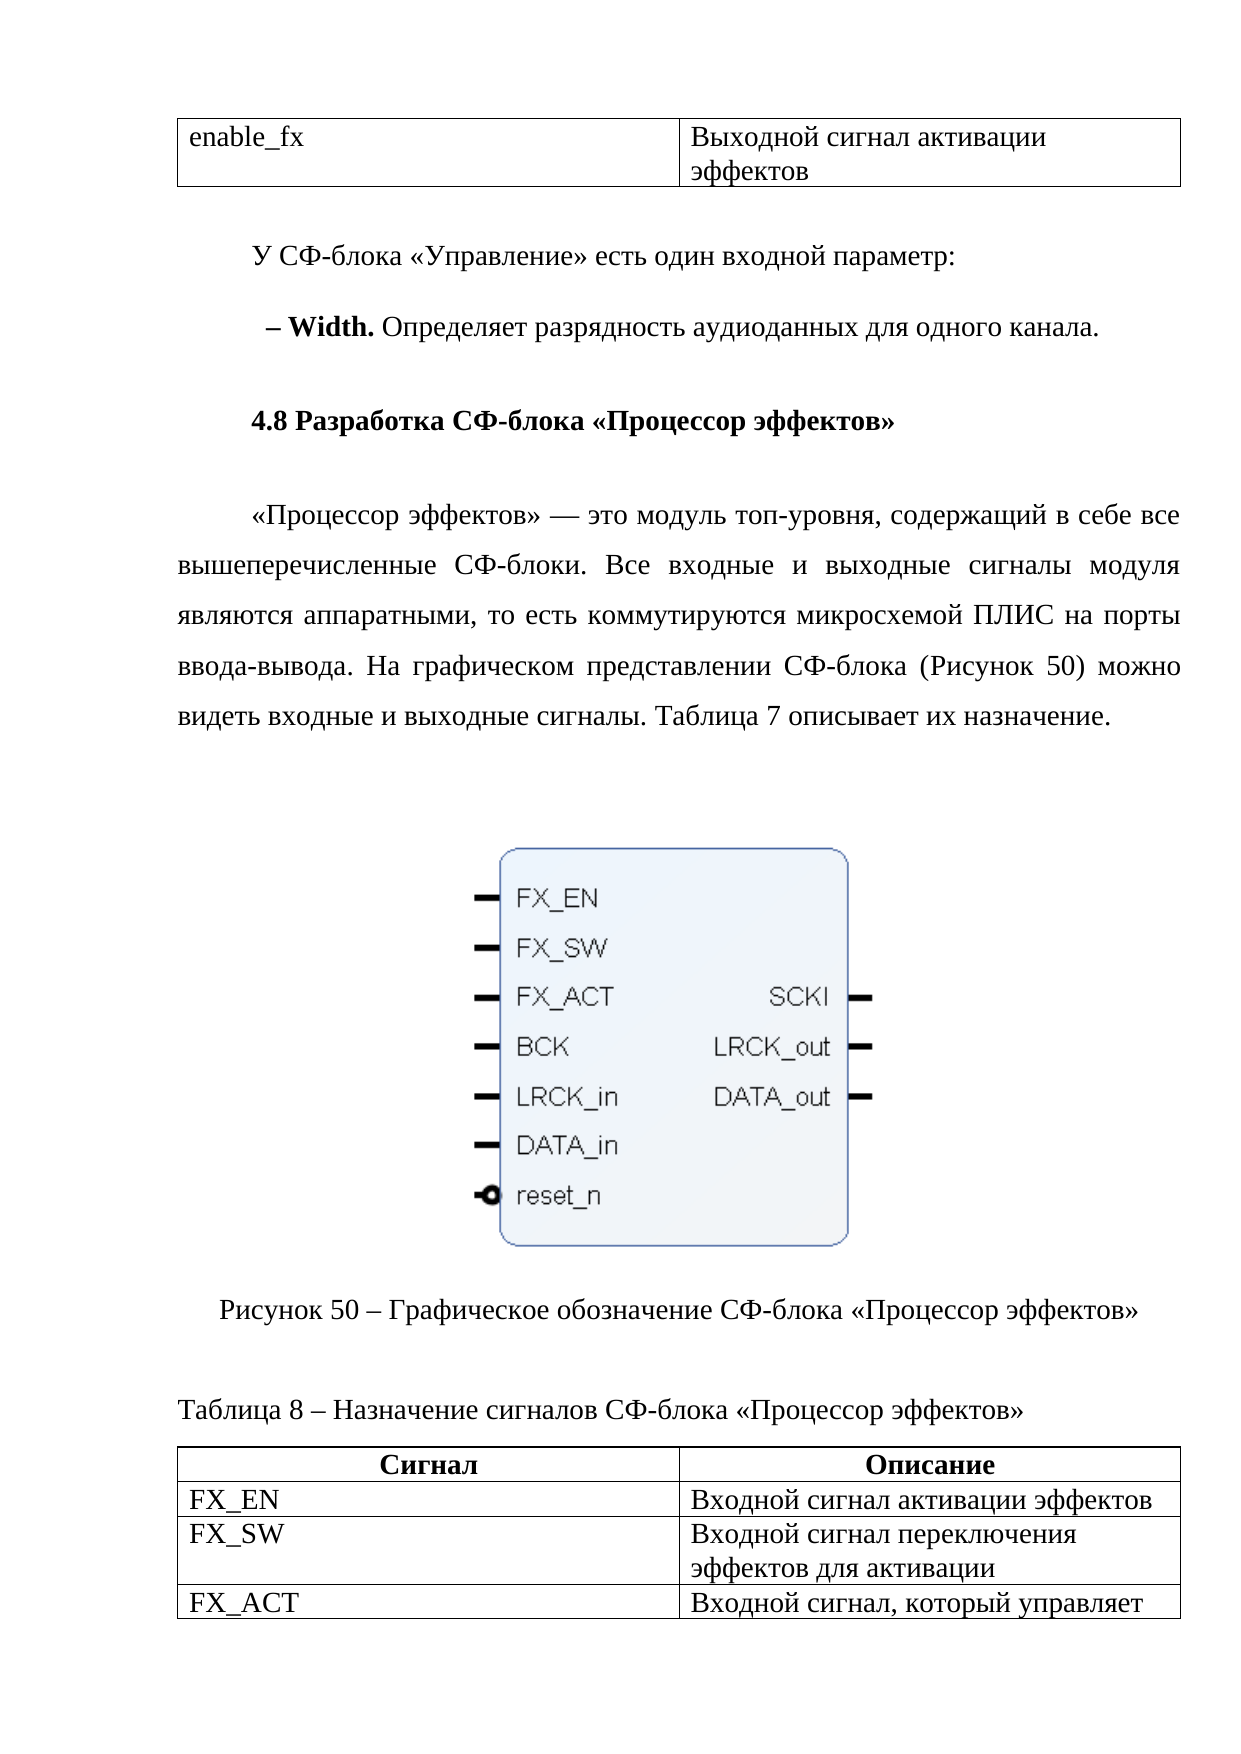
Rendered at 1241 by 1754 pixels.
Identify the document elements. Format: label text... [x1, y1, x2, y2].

text У СФ-блока «Управление» есть один входной параметр: [177, 238, 1181, 271]
table_cell enable_fx [178, 119, 679, 186]
text Рисунок 50 – Графическое обозначение СФ-блока «Процессор эффектов» [177, 1292, 1181, 1325]
subtitle Разработка СФ-блока «Процессор эффектов» [177, 403, 1181, 436]
table_cell FX_ACT [178, 1585, 679, 1618]
text «Процессор эффектов» — это модуль топ-уровня, содержащий в себе все вышеперечисленные СФ-блоки. Все входные и выходные сигналы модуля являются аппаратными, то есть коммутируются микросхемой ПЛИС на порты ввода-вывода. На графическом представлении СФ-блока (Рисунок 50) можно видеть входные и выходные сигналы. Таблица 7 описывает их назначение. [177, 497, 1181, 732]
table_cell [680, 1585, 1180, 1618]
table_cell Входной сигнал переключения эффектов для активации [680, 1517, 1180, 1584]
picture [437, 798, 921, 1275]
table_cell FX_EN [178, 1482, 679, 1516]
table_cell Выходной сигнал активации эффектов [680, 119, 1180, 186]
table_header Описание [680, 1448, 1180, 1481]
table_header Сигнал [178, 1448, 679, 1481]
text Таблица 8 – Назначение сигналов СФ-блока «Процессор эффектов» [177, 1392, 1181, 1426]
text Width. Определяет разрядность аудиоданных для одного канала. [192, 309, 1181, 342]
table_cell Входной сигнал активации эффектов [680, 1482, 1180, 1516]
table_cell FX_SW [178, 1517, 679, 1584]
